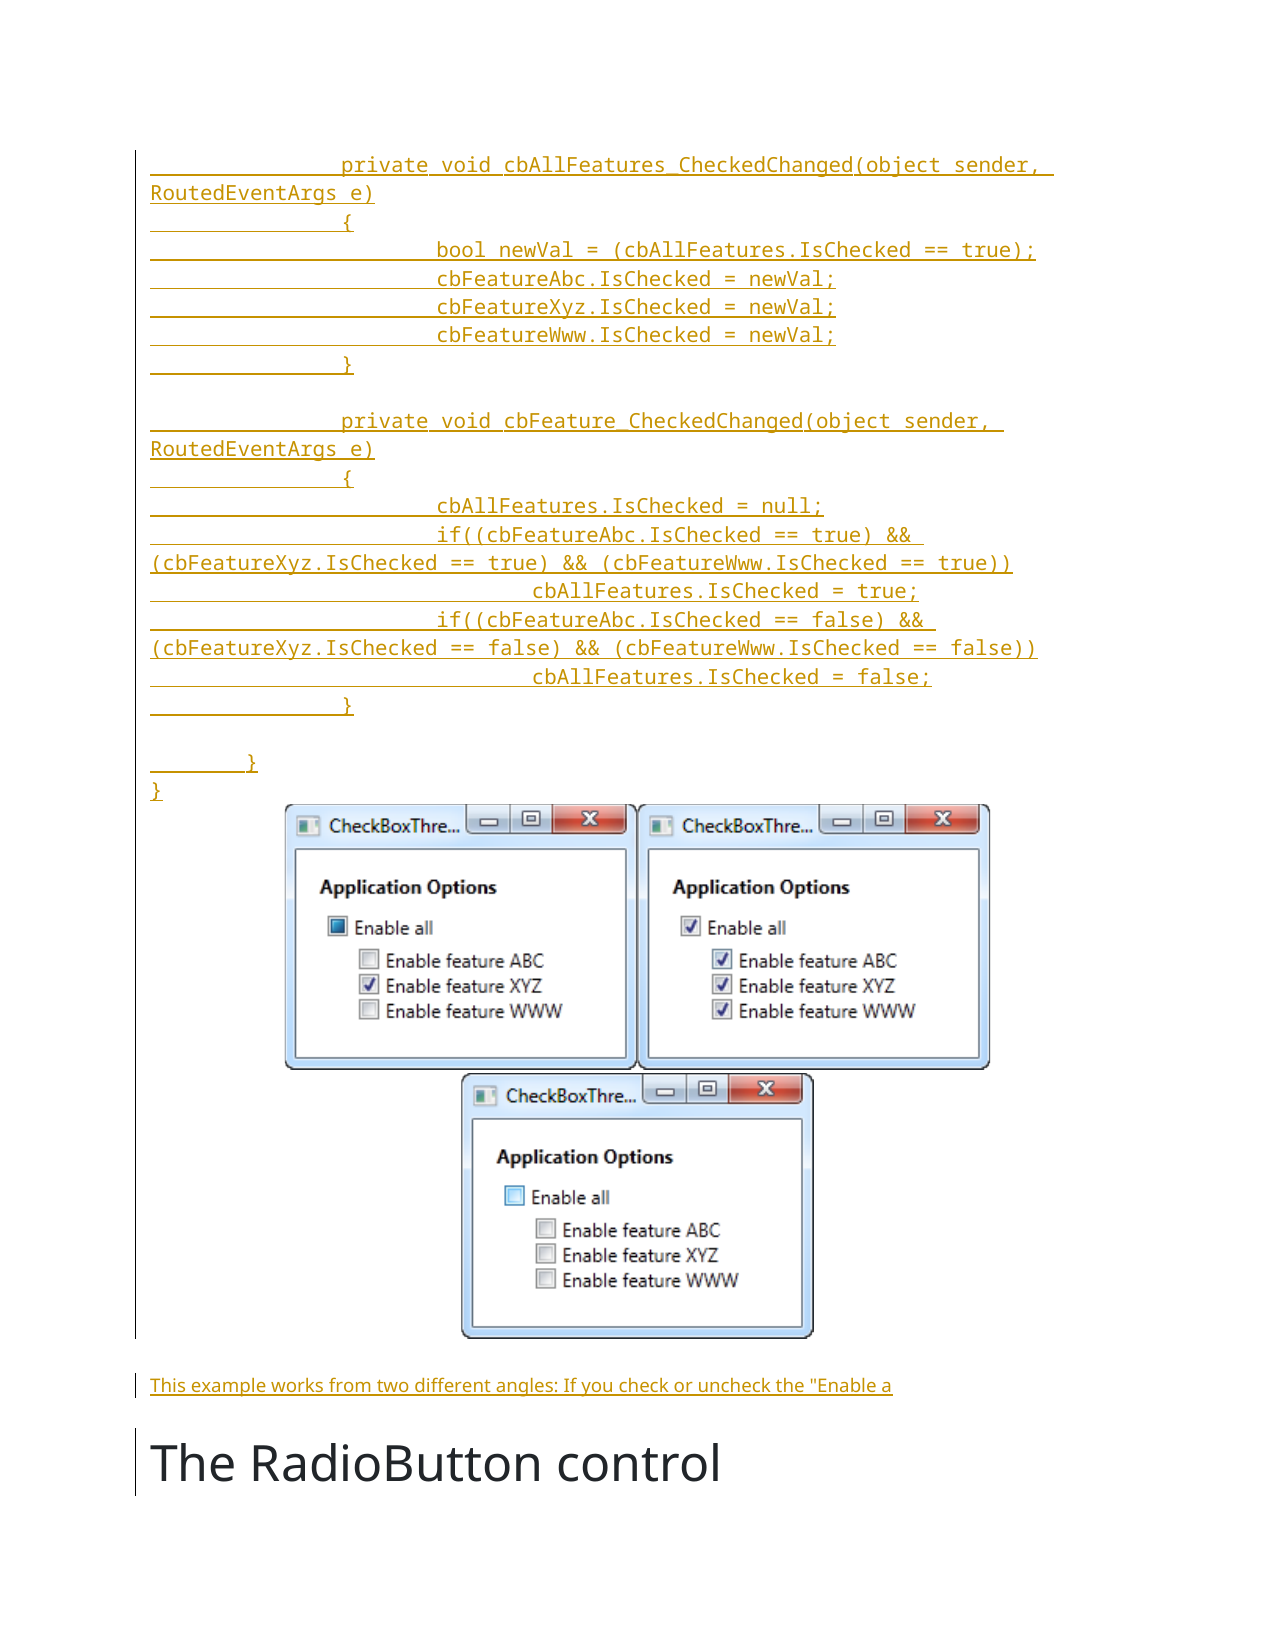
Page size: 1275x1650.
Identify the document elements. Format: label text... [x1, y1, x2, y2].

picture [284, 804, 991, 1070]
subtitle The RadioButton control [150, 1428, 1125, 1496]
picture [461, 1073, 814, 1339]
